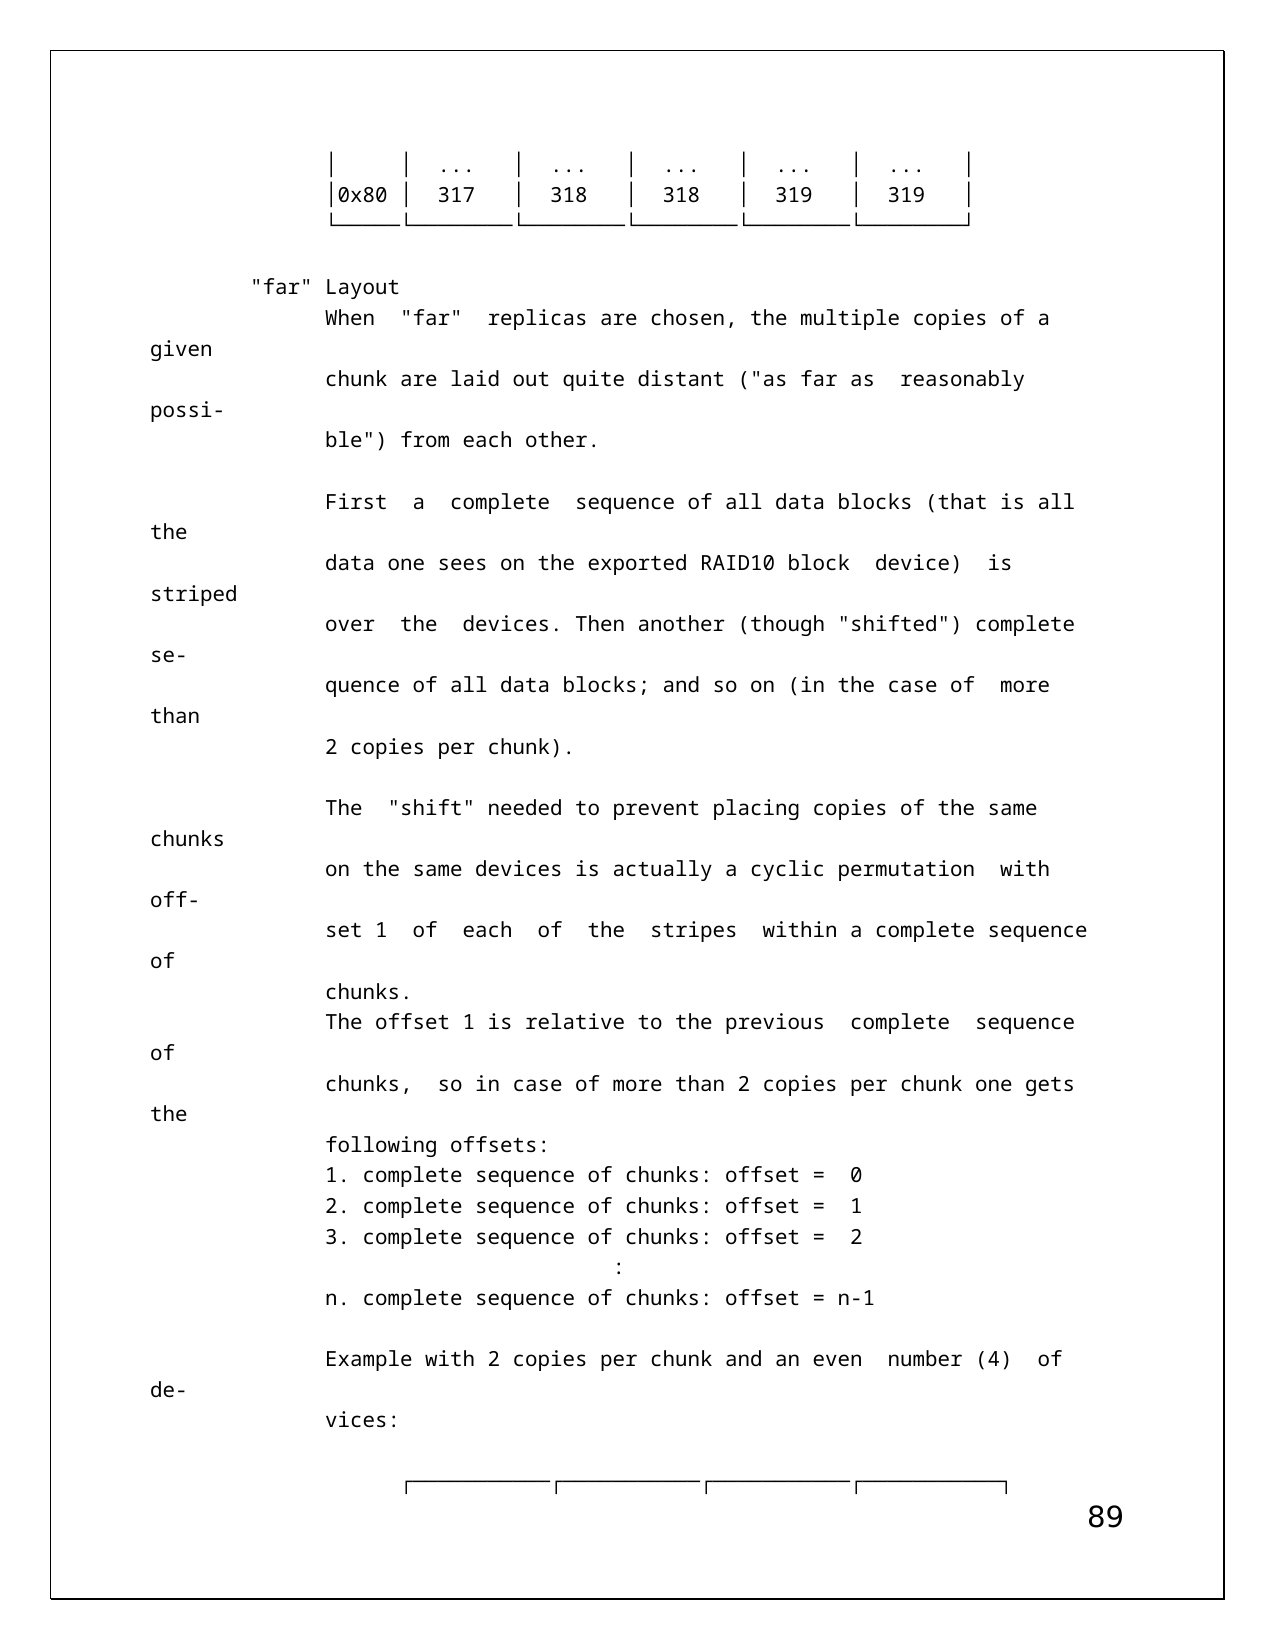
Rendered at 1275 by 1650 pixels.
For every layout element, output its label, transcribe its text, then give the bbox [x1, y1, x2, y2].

text 1. complete sequence of chunks: offset = 0 [150, 1161, 1124, 1189]
text following offsets: [150, 1130, 1124, 1158]
text on the same devices is actually a cyclic permutation with off‐ [150, 854, 1124, 913]
text chunks, so in case of more than 2 copies per chunk one gets the [150, 1069, 1124, 1128]
text ble") from each other. [150, 426, 1124, 454]
text over the devices. Then another (though "shifted") complete se‐ [150, 609, 1124, 668]
text 3. complete sequence of chunks: offset = 2 [150, 1222, 1124, 1250]
text : [150, 1252, 1124, 1281]
text │ │ ... │ ... │ ... │ ... │ ... │ [150, 150, 1124, 178]
text ┌───────────┌───────────┌───────────┌───────────┐ [150, 1467, 1124, 1495]
text 2. complete sequence of chunks: offset = 1 [150, 1191, 1124, 1220]
text chunk are laid out quite distant ("as far as reasonably possi‐ [150, 364, 1124, 423]
text The offset 1 is relative to the previous complete sequence of [150, 1007, 1124, 1067]
text The "shift" needed to prevent placing copies of the same chunks [150, 793, 1124, 852]
text vices: [150, 1406, 1124, 1434]
text First a complete sequence of all data blocks (that is all the [150, 487, 1124, 546]
text set 1 of each of the stripes within a complete sequence of [150, 916, 1124, 975]
text n. complete sequence of chunks: offset = n-1 [150, 1283, 1124, 1312]
text When "far" replicas are chosen, the multiple copies of a given [150, 303, 1124, 362]
text "far" Layout [150, 272, 1124, 301]
text └─────└────────└────────└────────└────────└────────┘ [150, 211, 1124, 240]
text quence of all data blocks; and so on (in the case of more than [150, 671, 1124, 730]
text chunks. [150, 977, 1124, 1005]
text 2 copies per chunk). [150, 732, 1124, 760]
text Example with 2 copies per chunk and an even number (4) of de‐ [150, 1344, 1124, 1403]
text │0x80 │ 317 │ 318 │ 318 │ 319 │ 319 │ [150, 181, 1124, 209]
text data one sees on the exported RAID10 block device) is striped [150, 548, 1124, 607]
